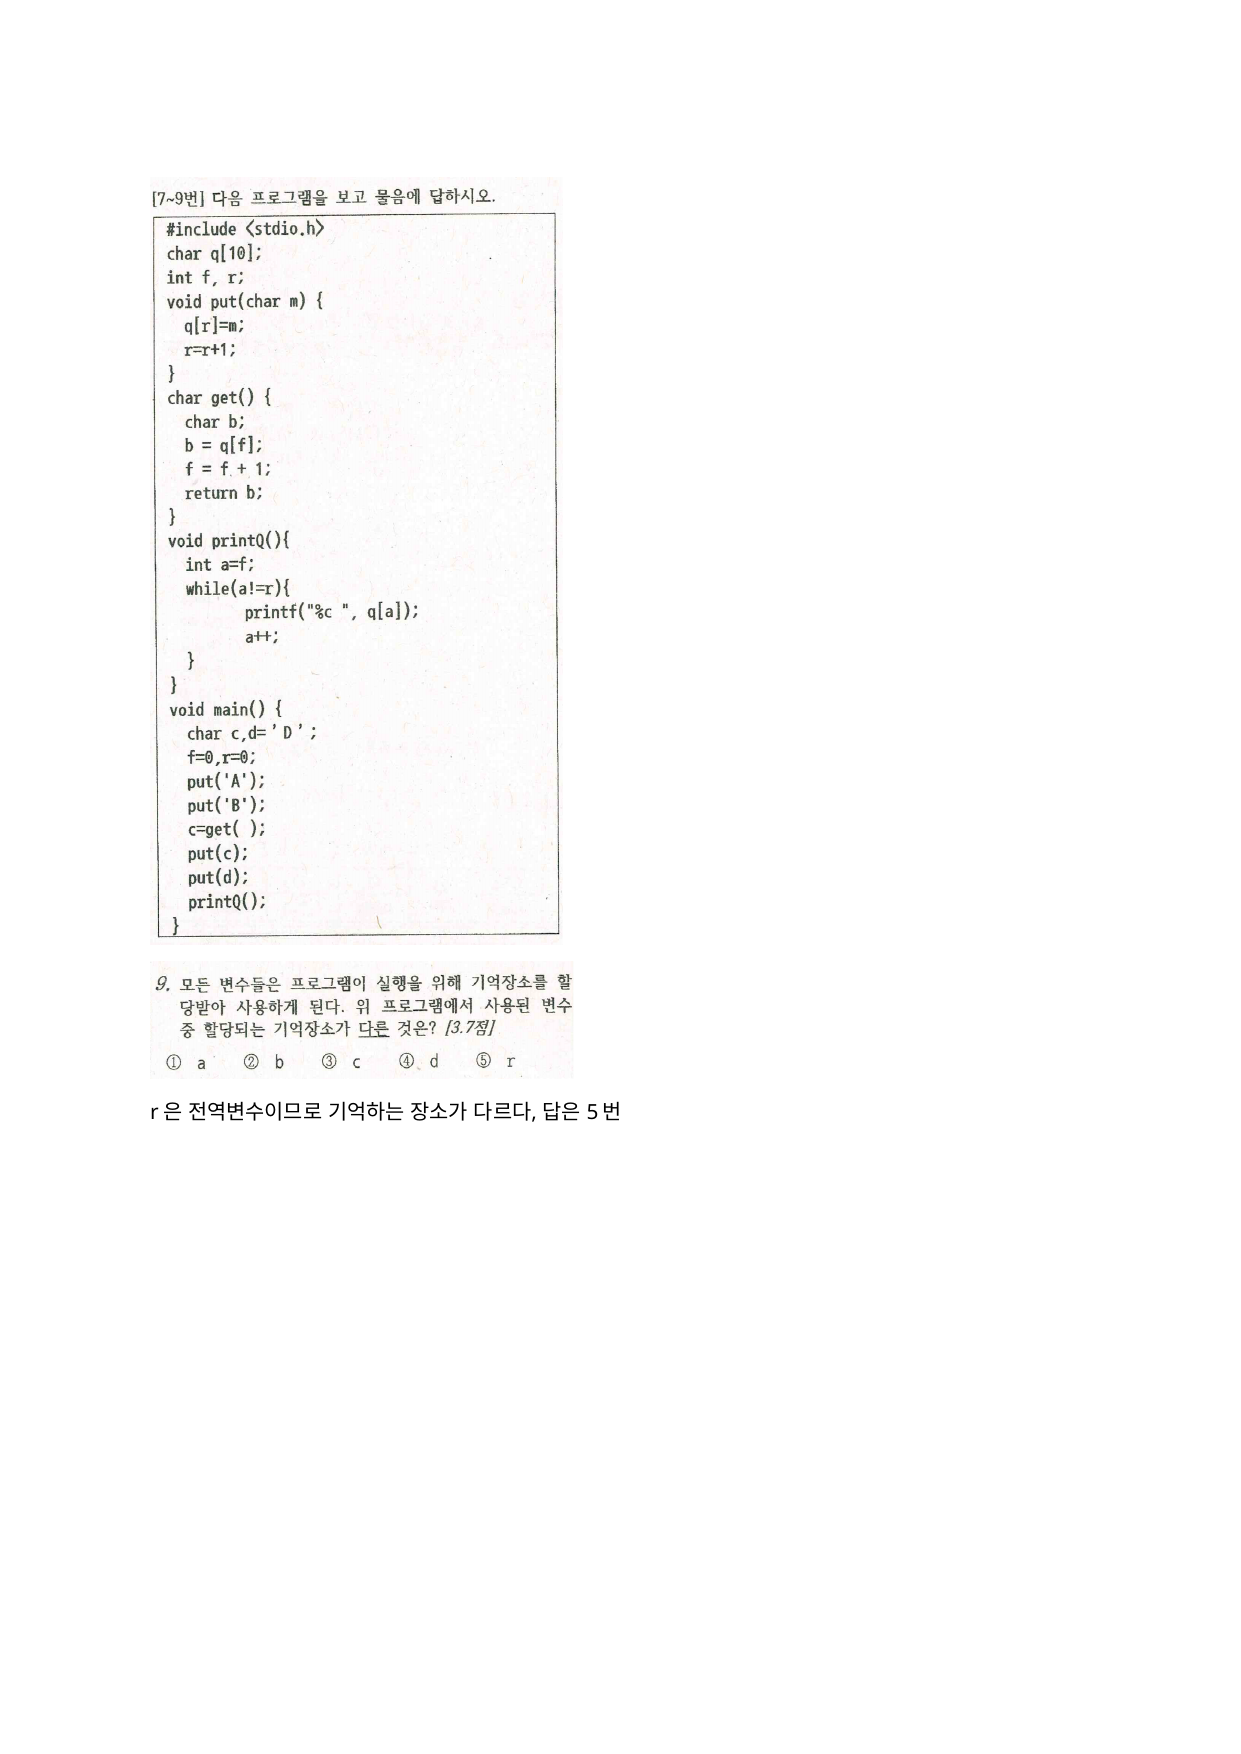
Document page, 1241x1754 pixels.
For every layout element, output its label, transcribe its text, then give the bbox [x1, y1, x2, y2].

picture [150, 177, 563, 945]
text r은 전역변수이므로 기억하는 장소가 다르다, 답은 5번 [150, 1096, 1090, 1126]
picture [150, 961, 574, 1079]
